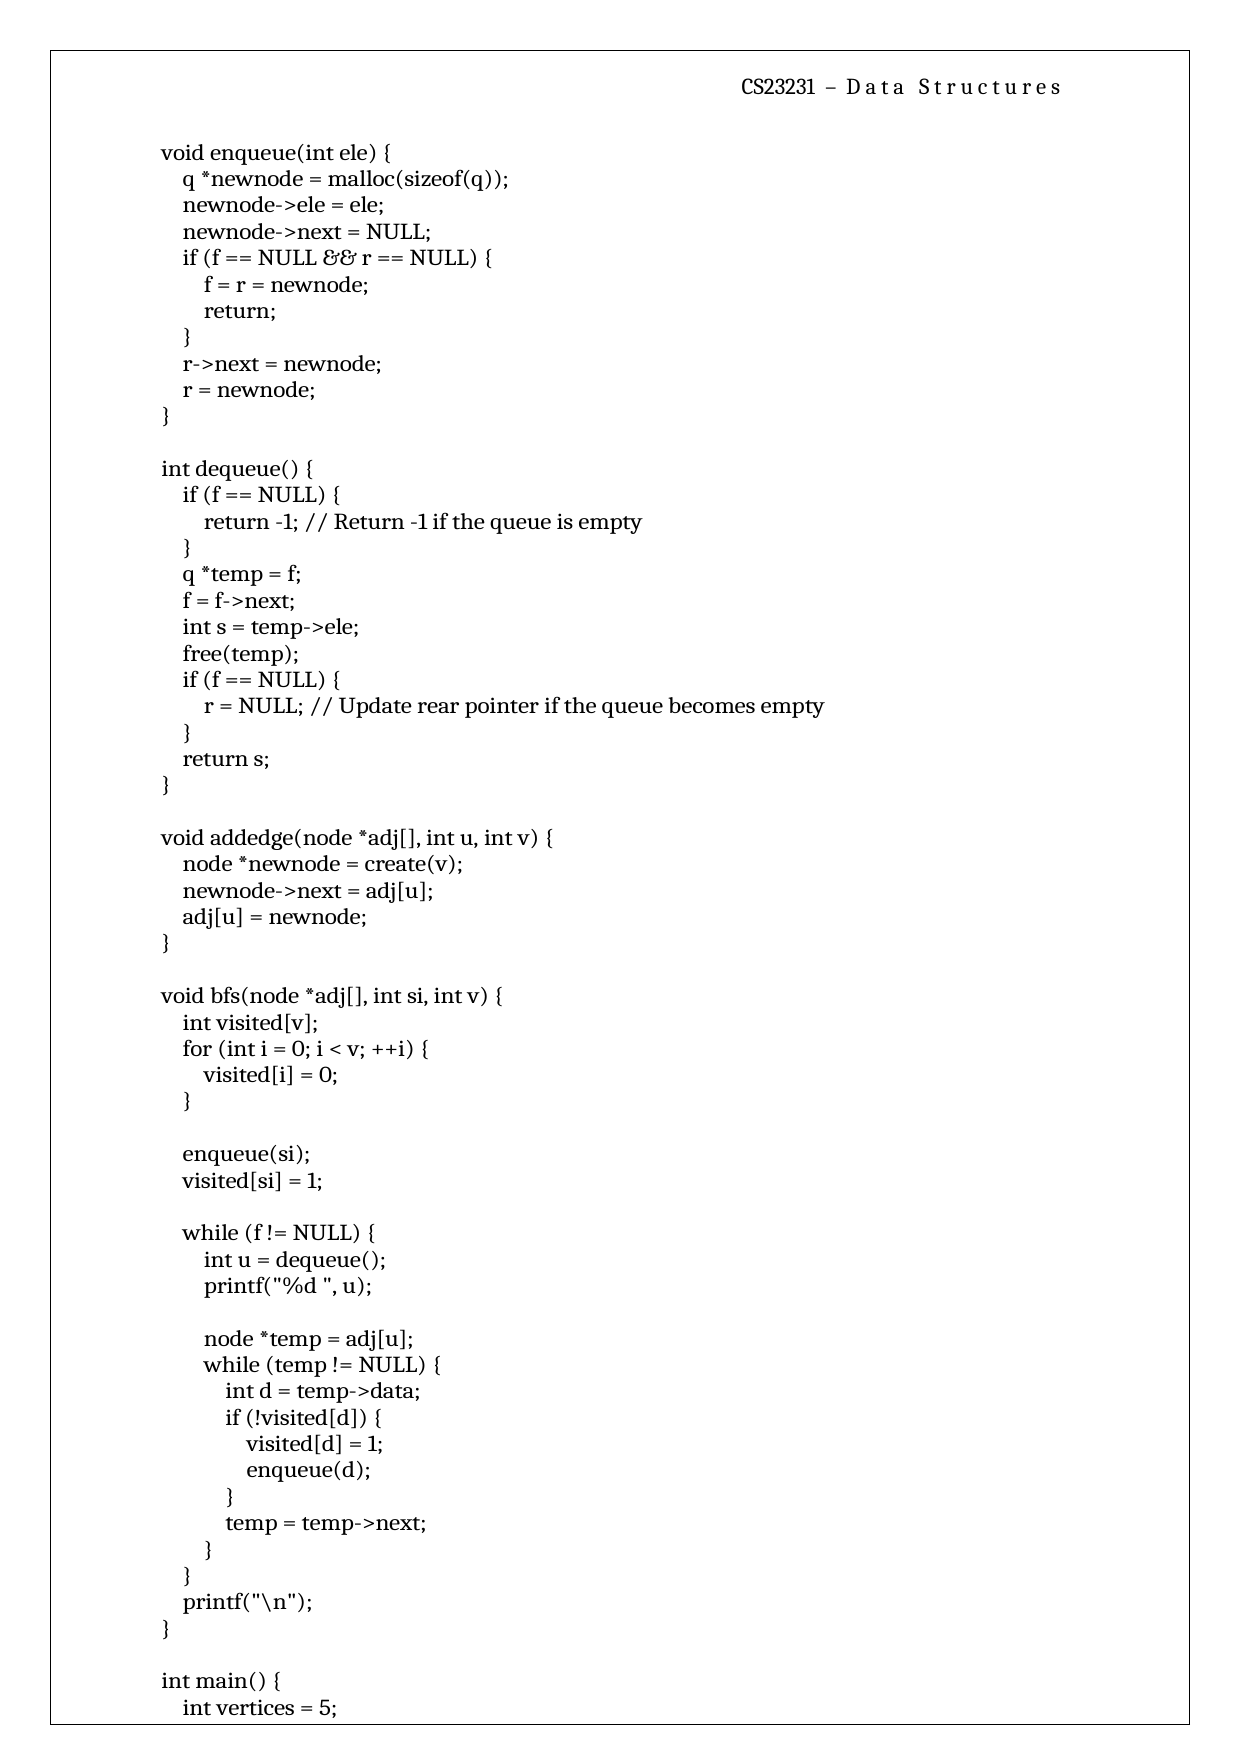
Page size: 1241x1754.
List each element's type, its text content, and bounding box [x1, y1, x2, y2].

text void bfs(node *adj[], int si, int v) { [161, 983, 1136, 1009]
text } [161, 719, 1136, 746]
text return s; [161, 746, 1136, 772]
text node *newnode = create(v); [161, 851, 1136, 877]
text int d = temp->data; [161, 1378, 1136, 1404]
text free(temp); [161, 640, 1136, 667]
text node *temp = adj[u]; [161, 1326, 1136, 1352]
text } [161, 930, 1136, 957]
text } [161, 1536, 1136, 1563]
text } [161, 772, 1136, 798]
text if (!visited[d]) { [161, 1404, 1136, 1431]
text enqueue(si); [161, 1141, 1136, 1167]
text int dequeue() { [161, 456, 1136, 482]
text while (f != NULL) { [161, 1220, 1136, 1246]
text int s = temp->ele; [161, 614, 1136, 640]
text int main() { [161, 1668, 1136, 1694]
text } [161, 1615, 1136, 1642]
text } [161, 535, 1136, 561]
text return; [161, 298, 1136, 324]
text if (f == NULL) { [161, 482, 1136, 508]
text for (int i = 0; i < v; ++i) { [161, 1036, 1136, 1062]
text enqueue(d); [161, 1457, 1136, 1484]
text adj[u] = newnode; [161, 904, 1136, 930]
text temp = temp->next; [161, 1510, 1136, 1536]
text } [161, 1088, 1136, 1115]
text newnode->next = adj[u]; [161, 877, 1136, 904]
text printf("\n"); [161, 1589, 1136, 1615]
text } [161, 1484, 1136, 1510]
text } [161, 324, 1136, 350]
text int vertices = 5; [161, 1694, 1136, 1721]
text int visited[v]; [161, 1009, 1136, 1036]
text f = r = newnode; [161, 271, 1136, 298]
text void enqueue(int ele) { [161, 139, 1136, 166]
text } [161, 403, 1136, 429]
text visited[d] = 1; [161, 1431, 1136, 1457]
text int u = dequeue(); [161, 1246, 1136, 1273]
text void addedge(node *adj[], int u, int v) { [161, 825, 1136, 851]
text printf("%d ", u); [161, 1273, 1136, 1299]
text return -1; // Return -1 if the queue is empty [161, 508, 1136, 535]
text visited[si] = 1; [161, 1167, 1136, 1194]
text if (f == NULL) { [161, 667, 1136, 693]
text q *newnode = malloc(sizeof(q)); [161, 166, 1136, 192]
text } [161, 1563, 1136, 1589]
text if (f == NULL && r == NULL) { [161, 245, 1136, 271]
text q *temp = f; [161, 561, 1136, 588]
text r = NULL; // Update rear pointer if the queue becomes empty [161, 693, 1136, 719]
text newnode->ele = ele; [161, 192, 1136, 219]
text r->next = newnode; [161, 350, 1136, 377]
text while (temp != NULL) { [161, 1352, 1136, 1378]
text r = newnode; [161, 377, 1136, 403]
text newnode->next = NULL; [161, 219, 1136, 245]
text f = f->next; [161, 588, 1136, 614]
text visited[i] = 0; [161, 1062, 1136, 1088]
